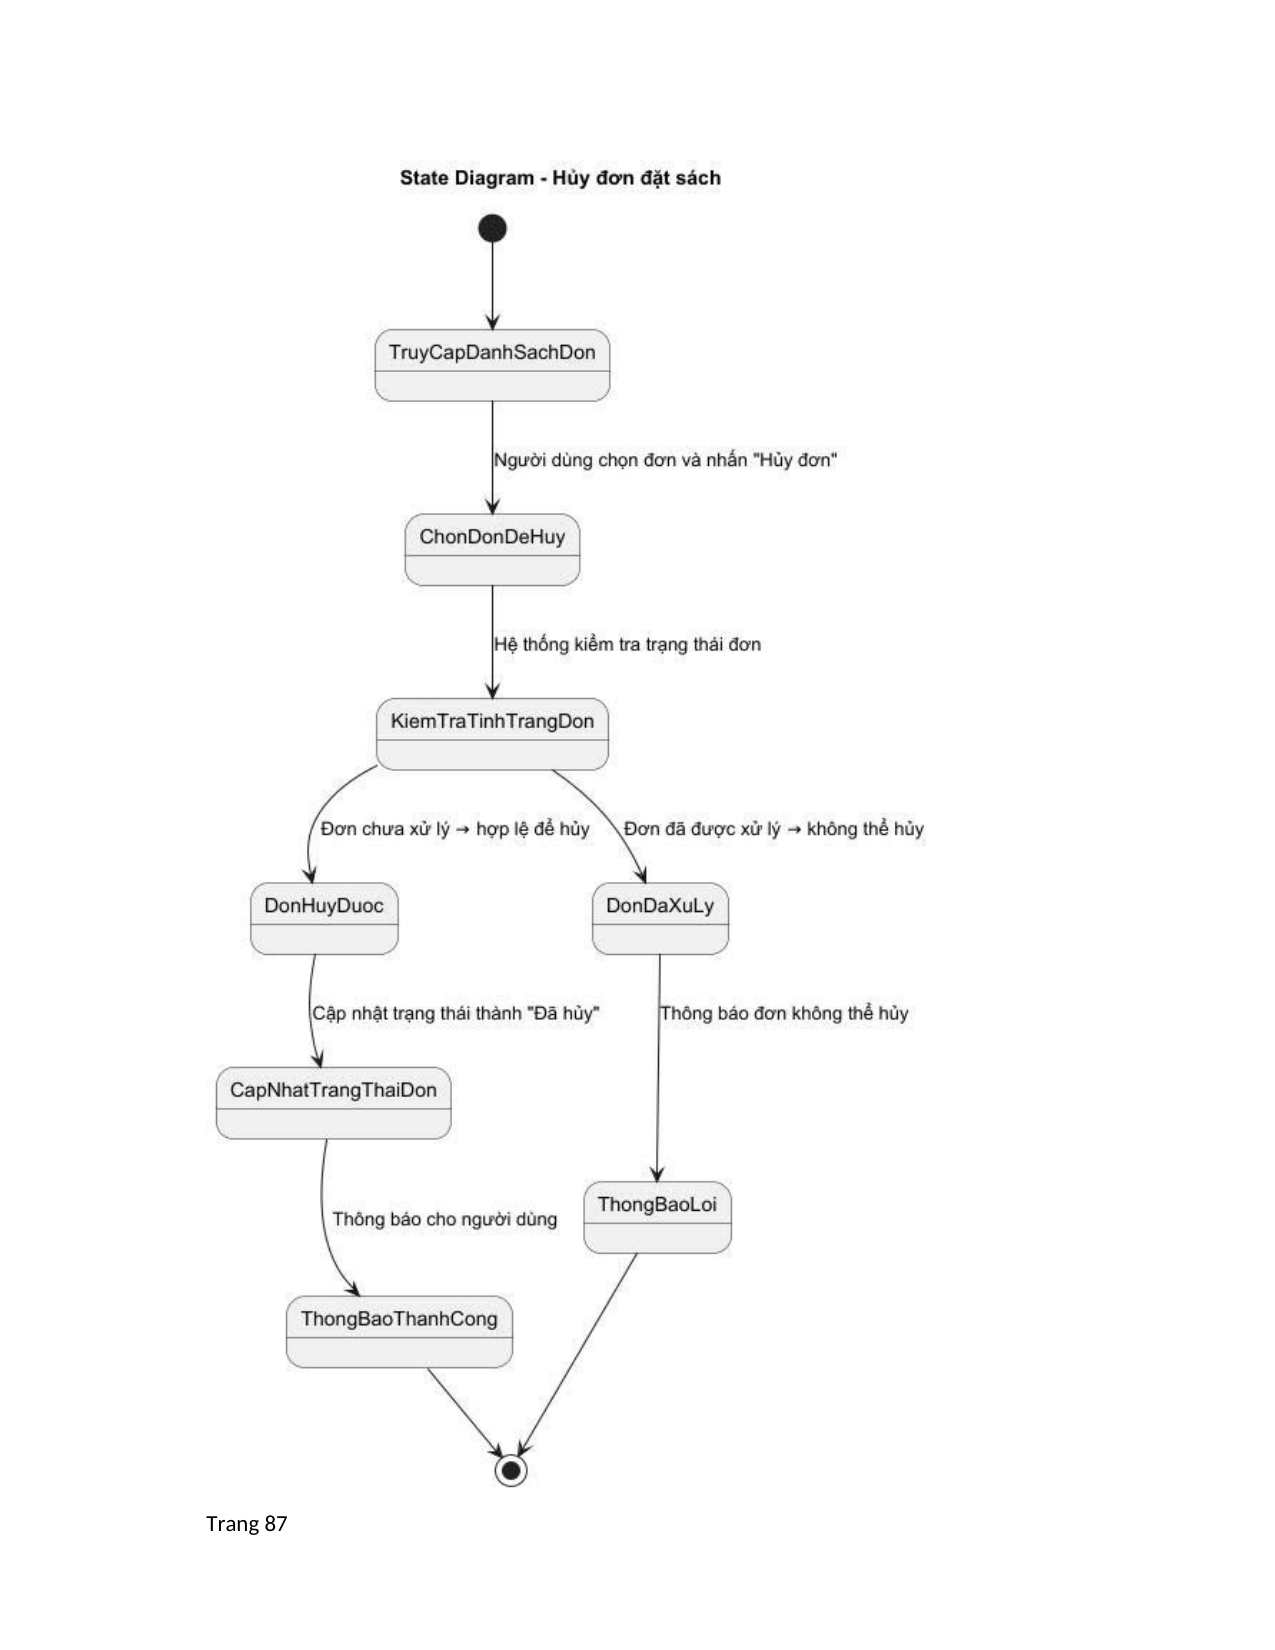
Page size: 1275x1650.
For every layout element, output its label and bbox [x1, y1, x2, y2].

picture [206, 150, 934, 1493]
